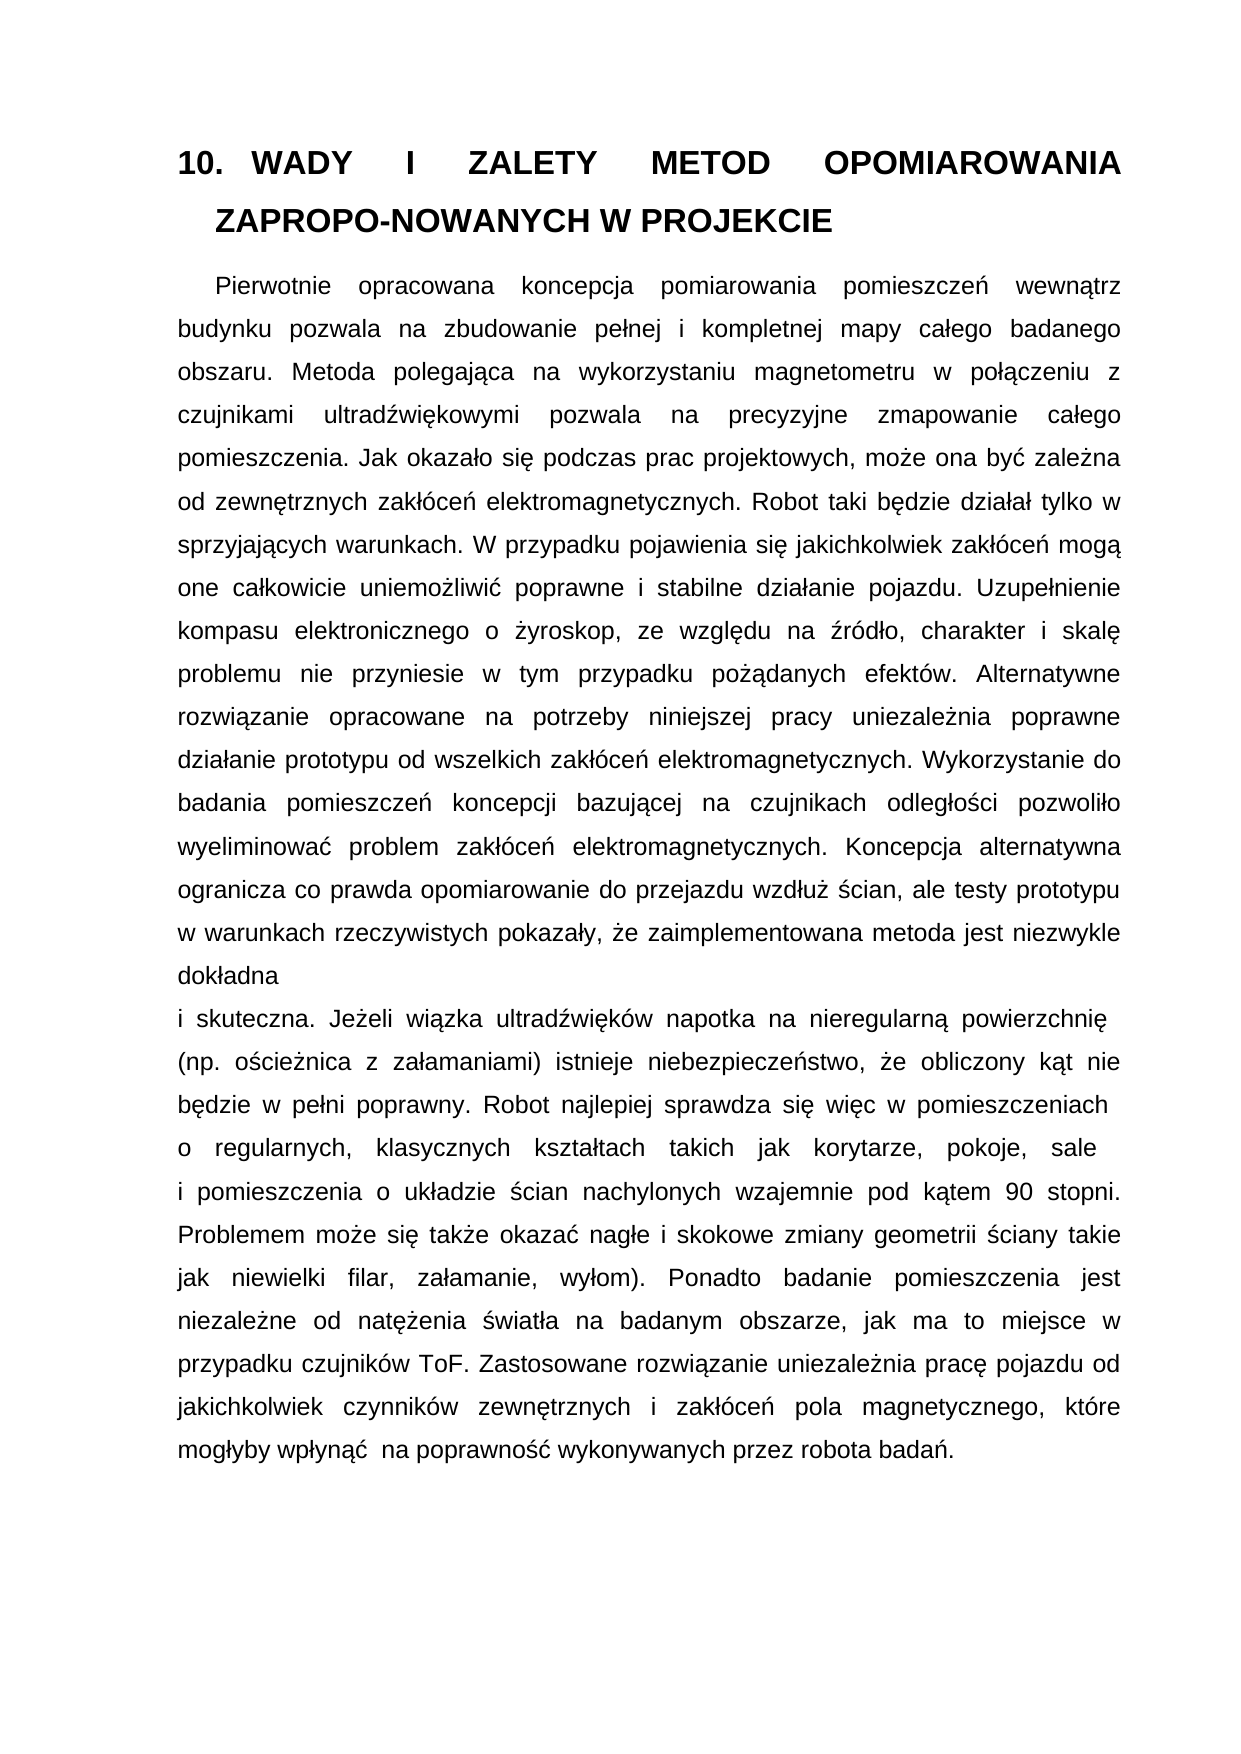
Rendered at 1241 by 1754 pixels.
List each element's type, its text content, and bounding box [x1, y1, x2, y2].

subtitle WADY I ZALETY METOD OPOMIAROWANIA ZAPROPO-NOWANYCH W PROJEKCIE [177, 143, 1122, 239]
text Pierwotnie opracowana koncepcja pomiarowania pomieszczeń wewnątrz budynku pozwala na zbudowanie pełnej i kompletnej mapy całego badanego obszaru. Metoda polegająca na wykorzystaniu magnetometru w połączeniu z czujnikami ultradźwiękowymi pozwala na precyzyjne zmapowanie całego pomieszczenia. Jak okazało się podczas prac projektowych, może ona być zależna od zewnętrznych zakłóceń elektromagnetycznych. Robot taki będzie działał tylko w sprzyjających warunkach. W przypadku pojawienia się jakichkolwiek zakłóceń mogą one całkowicie uniemożliwić poprawne i stabilne działanie pojazdu. Uzupełnienie kompasu elektronicznego o żyroskop, ze względu na źródło, charakter i skalę problemu nie przyniesie w tym przypadku pożądanych efektów. Alternatywne rozwiązanie opracowane na potrzeby niniejszej pracy uniezależnia poprawne działanie prototypu od wszelkich zakłóceń elektromagnetycznych. Wykorzystanie do badania pomieszczeń koncepcji bazującej na czujnikach odległości pozwoliło wyeliminować problem zakłóceń elektromagnetycznych. Koncepcja alternatywna ogranicza co prawda opomiarowanie do przejazdu wzdłuż ścian, ale testy prototypu w warunkach rzeczywistych pokazały, że zaimplementowana metoda jest niezwykle dokładna i skuteczna. Jeżeli wiązka ultradźwięków napotka na nieregularną powierzchnię (np. ościeżnica z załamaniami) istnieje niebezpieczeństwo, że obliczony kąt nie będzie w pełni poprawny. Robot najlepiej sprawdza się więc w pomieszczeniach o regularnych, klasycznych kształtach takich jak korytarze, pokoje, sale i pomieszczenia o układzie ścian nachylonych wzajemnie pod kątem 90 stopni. Problemem może się także okazać nagłe i skokowe zmiany geometrii ściany takie jak niewielki filar, załamanie, wyłom). Ponadto badanie pomieszczenia jest niezależne od natężenia światła na badanym obszarze, jak ma to miejsce w przypadku czujników ToF. Zastosowane rozwiązanie uniezależnia pracę pojazdu od jakichkolwiek czynników zewnętrznych i zakłóceń pola magnetycznego, które mogłyby wpłynąć na poprawność wykonywanych przez robota badań. [177, 271, 1122, 1464]
